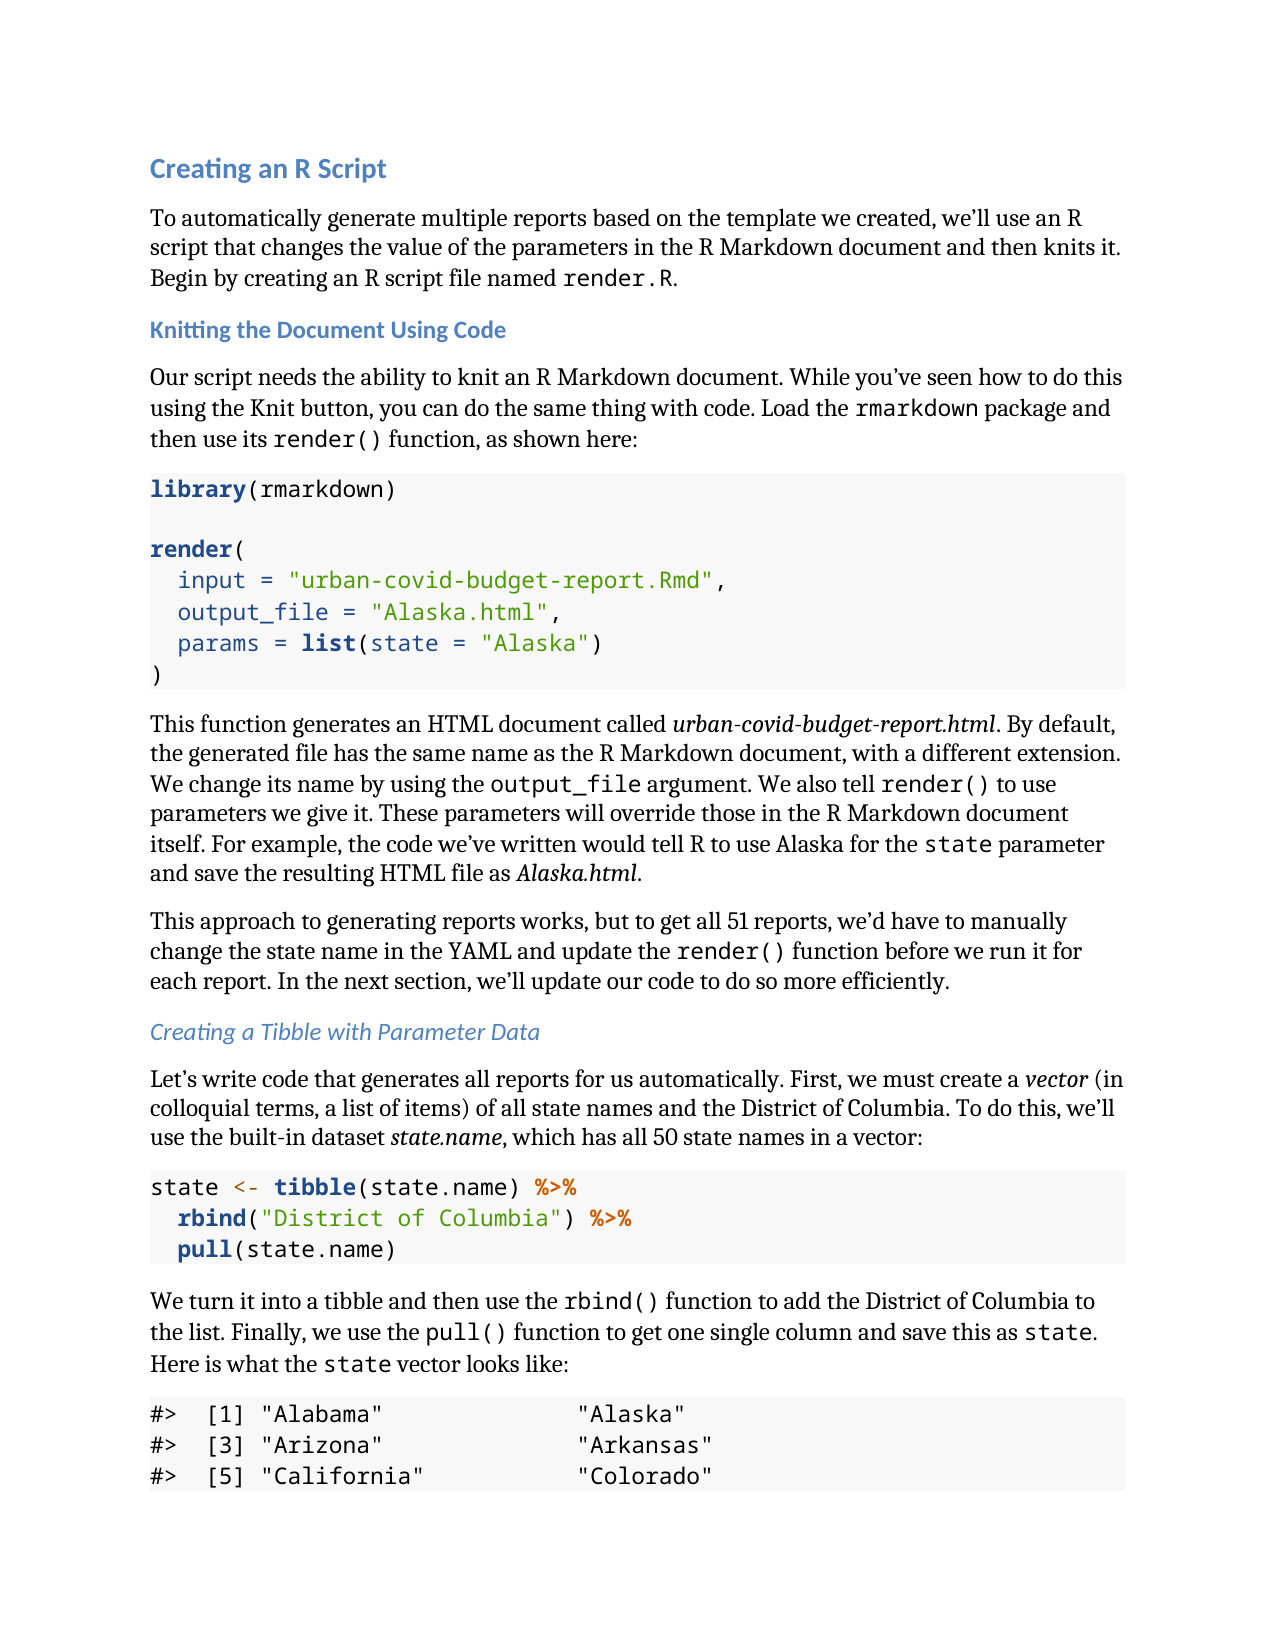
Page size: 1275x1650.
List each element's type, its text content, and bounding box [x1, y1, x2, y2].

text This function generates an HTML document called urban-covid-budget-report.html. By default, the generated file has the same name as the R Markdown document, with a different extension. We change its name by using the output_file argument. We also tell render() to use parameters we give it. These parameters will override those in the R Markdown document itself. For example, the code we’ve written would tell R to use Alaska for the state parameter and save the resulting HTML file as Alaska.html. [150, 710, 1125, 888]
subtitle Knitting the Document Using Code [150, 314, 1125, 344]
text To automatically generate multiple reports based on the template we created, we’ll use an R script that changes the value of the parameters in the R Markdown document and then knits it. Begin by creating an R script file named render.R. [150, 204, 1125, 293]
subtitle Creating an R Script [150, 150, 1125, 186]
text library(rmarkdown) render( input = "urban-covid-budget-report.Rmd", output_file = "Alaska.html", params = list(state = "Alaska") ) [150, 473, 1125, 689]
text Let’s write code that generates all reports for us automatically. First, we must create a vector (in colloquial terms, a list of items) of all state names and the District of Columbia. To do this, we’ll use the built-in dataset state.name, which has all 50 state names in a vector: [150, 1065, 1125, 1152]
text This approach to generating reports works, but to get all 51 reports, we’d have to manually change the state name in the YAML and update the render() function before we run it for each report. In the next section, we’ll update our code to do so more efficiently. [150, 907, 1125, 995]
text Our script needs the ability to knit an R Markdown document. While you’ve seen how to do this using the Knit button, you can do the same thing with code. Load the rmarkdown package and then use its render() function, as shown here: [150, 363, 1125, 454]
text state <- tibble(state.name) %>% rbind("District of Columbia") %>% pull(state.name) [397, 1170, 1125, 1264]
text We turn it into a tibble and then use the rbind() function to add the District of Columbia to the list. Finally, we use the pull() function to get one single column and save this as state. Here is what the state vector looks like: [150, 1285, 1125, 1379]
subtitle Creating a Tibble with Parameter Data [150, 1016, 1125, 1047]
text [150, 1397, 1125, 1491]
